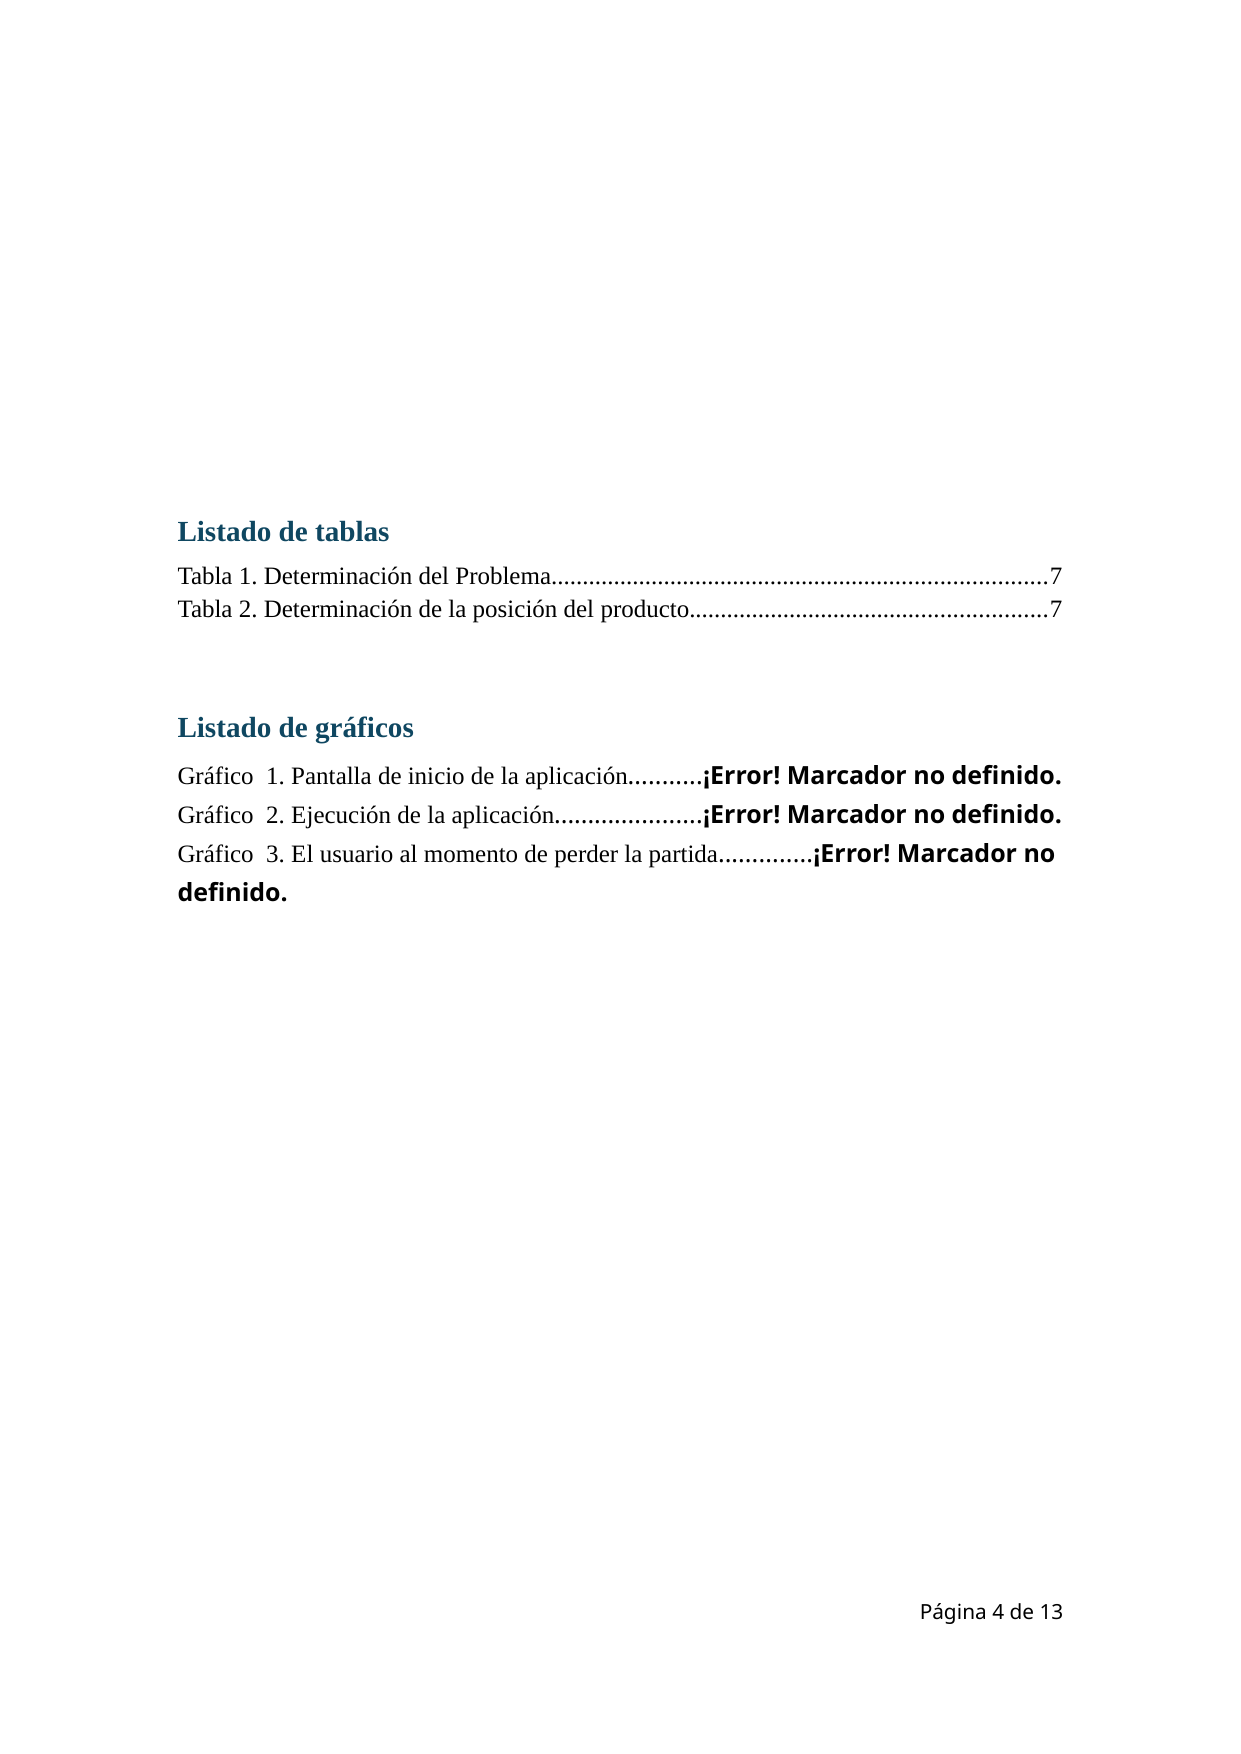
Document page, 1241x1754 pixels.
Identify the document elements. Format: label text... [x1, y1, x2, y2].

text Tabla 1. Determinación del Problema 7 [177, 561, 1063, 590]
text Gráfico 3. El usuario al momento de perder la partida ¡Error! Marcador no definido. [177, 836, 1063, 909]
text Gráfico 1. Pantalla de inicio de la aplicación ¡Error! Marcador no definido. [177, 757, 1063, 792]
subtitle Listado de tablas [177, 514, 1063, 548]
text Tabla 2. Determinación de la posición del producto. 7 [177, 594, 1063, 623]
text Gráfico 2. Ejecución de la aplicación ¡Error! Marcador no definido. [177, 797, 1063, 831]
subtitle Listado de gráficos [177, 711, 1063, 744]
